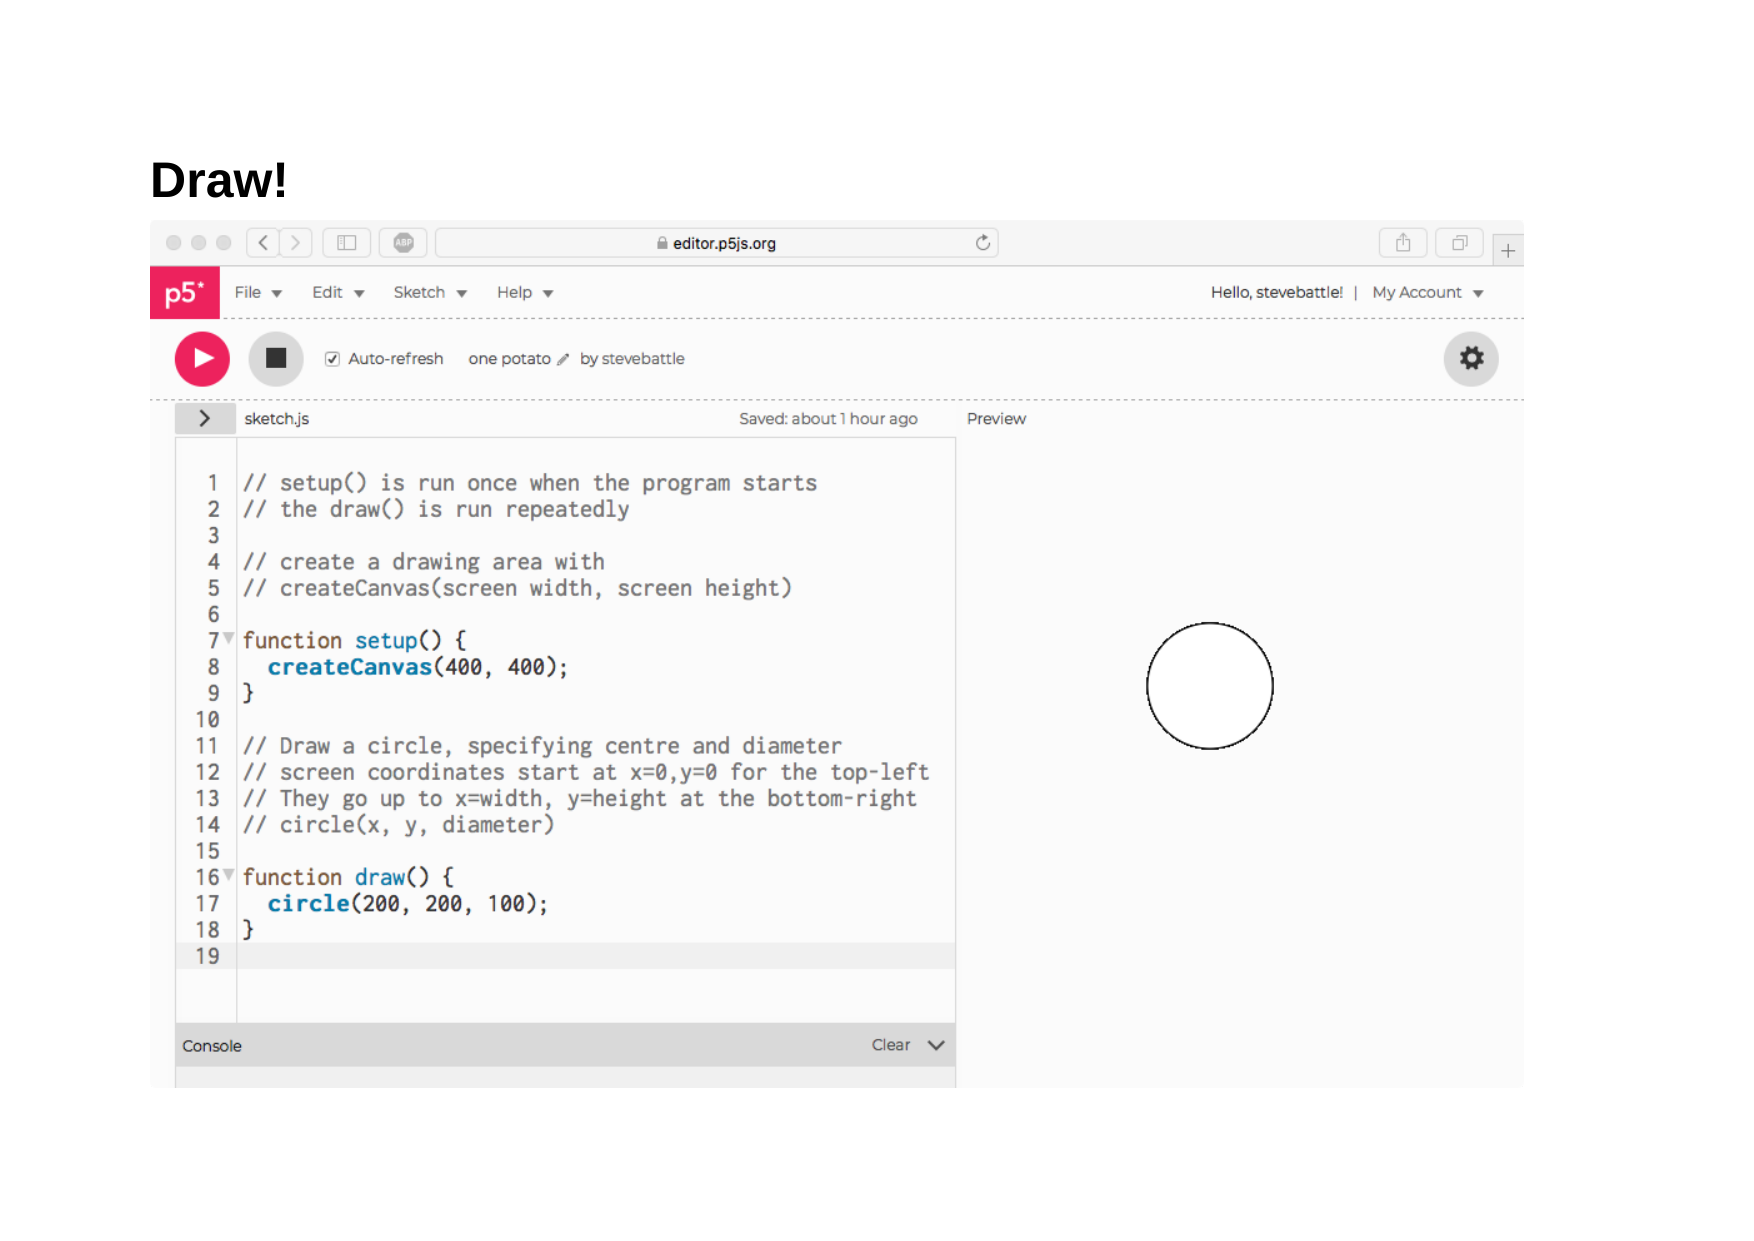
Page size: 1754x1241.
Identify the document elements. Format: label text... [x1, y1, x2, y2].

picture [150, 220, 1524, 1088]
text Draw! [150, 150, 1604, 207]
